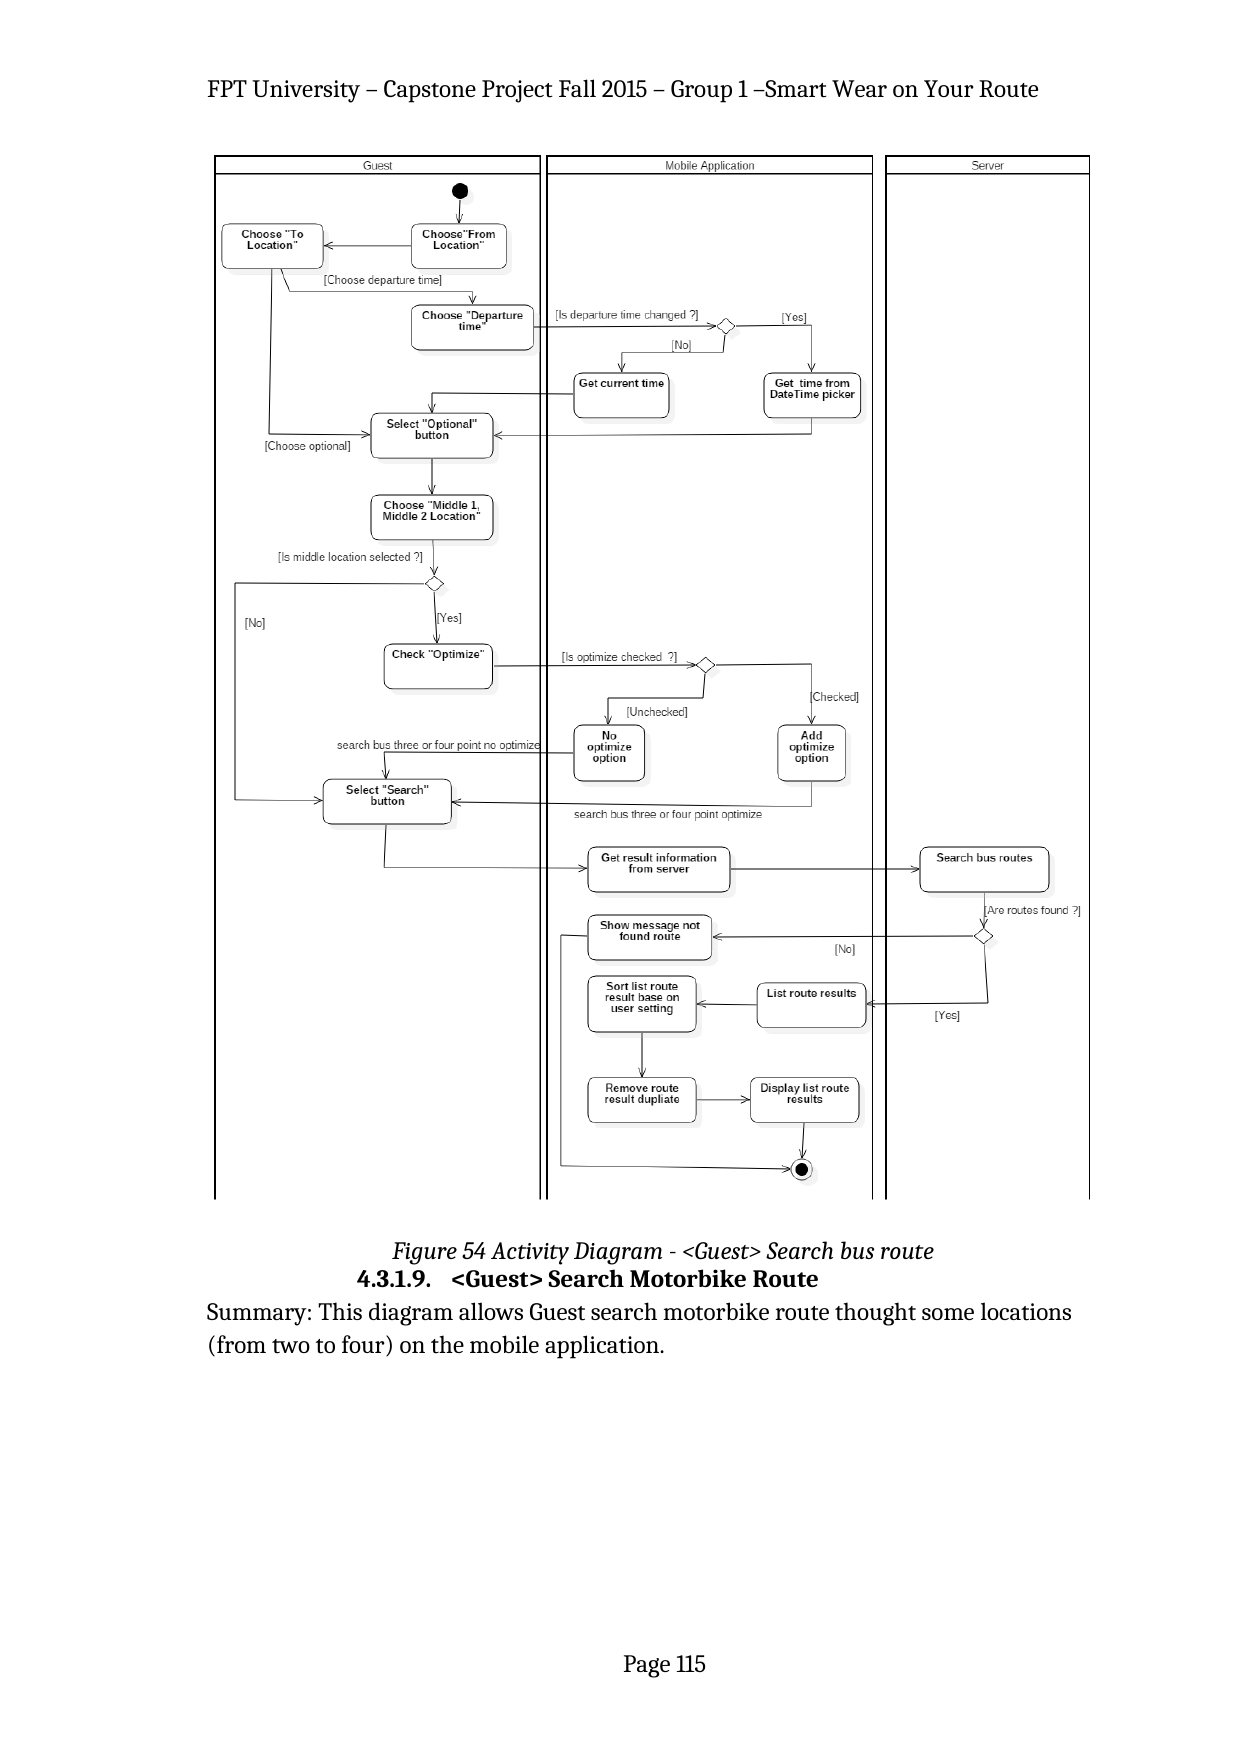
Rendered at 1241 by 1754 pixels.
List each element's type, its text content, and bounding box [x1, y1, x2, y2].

subtitle <Guest> Search Motorbike Route [357, 1265, 1122, 1294]
text Summary: This diagram allows Guest search motorbike route thought some locations (from two to four) on the mobile application. [207, 1298, 1122, 1360]
picture [206, 147, 1123, 1233]
text Figure 54 Activity Diagram - <Guest> Search bus route [207, 1237, 1122, 1265]
